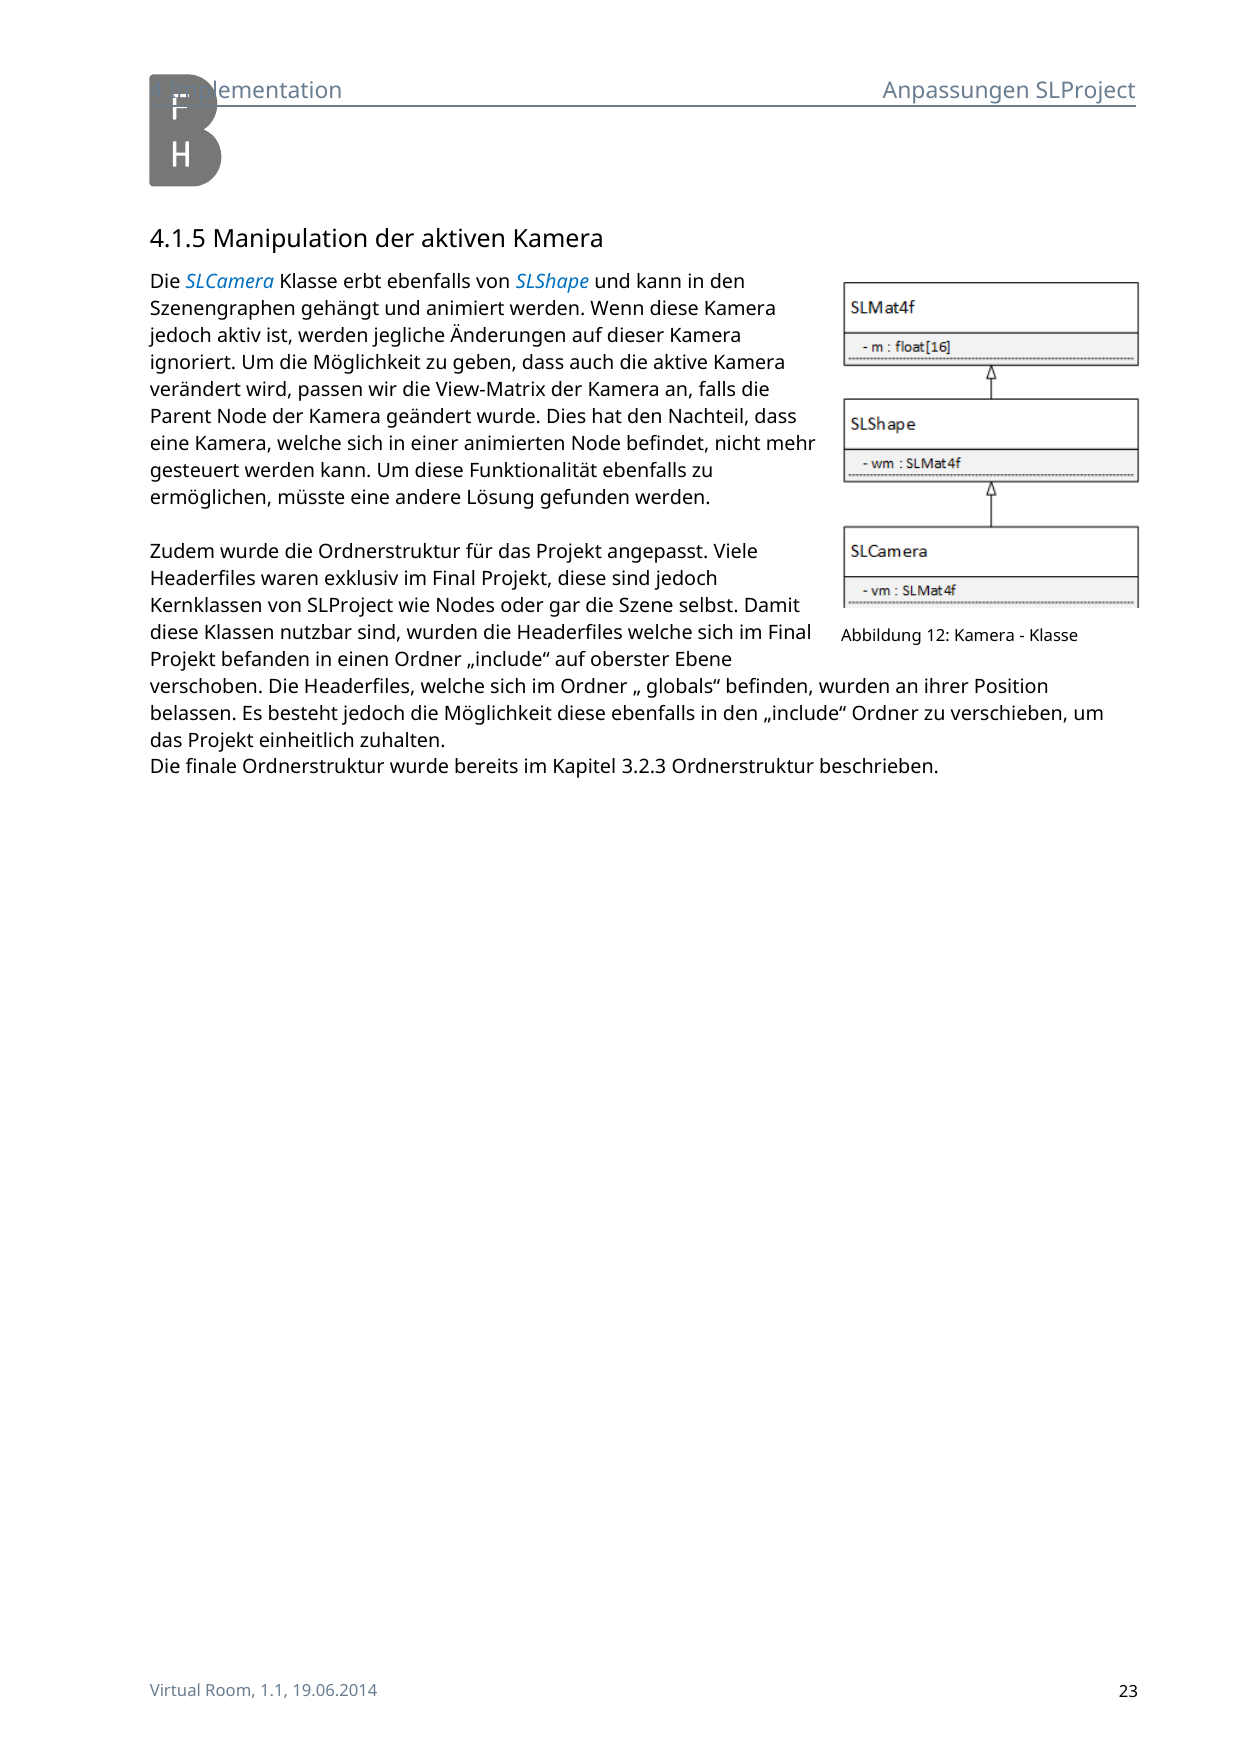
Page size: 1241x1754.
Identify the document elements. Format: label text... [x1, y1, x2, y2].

subtitle Manipulation der aktiven Kamera [149, 221, 1136, 255]
text Zudem wurde die Ordnerstruktur für das Projekt angepasst. Viele Headerfiles waren exklusiv im Final Projekt, diese sind jedoch Kernklassen von SLProject wie Nodes oder gar die Szene selbst. Damit diese Klassen nutzbar sind, wurden die Headerfiles welche sich im Final Projekt befanden in einen Ordner „include“ auf oberster Ebene verschoben. Die Headerfiles, welche sich im Ordner „ globals“ befinden, wurden an ihrer Position belassen. Es besteht jedoch die Möglichkeit diese ebenfalls in den „include“ Ordner zu verschieben, um das Projekt einheitlich zuhalten. [149, 537, 1136, 753]
text Die SLCamera Klasse erbt ebenfalls von SLShape und kann in den Szenengraphen gehängt und animiert werden. Wenn diese Kamera jedoch aktiv ist, werden jegliche Änderungen auf dieser Kamera ignoriert. Um die Möglichkeit zu geben, dass auch die aktive Kamera verändert wird, passen wir die View-Matrix der Kamera an, falls die Parent Node der Kamera geändert wurde. Dies hat den Nachteil, dass eine Kamera, welche sich in einer animierten Node befindet, nicht mehr gesteuert werden kann. Um diese Funktionalität ebenfalls zu ermöglichen, müsste eine andere Lösung gefunden werden. [149, 267, 1136, 510]
picture [840, 281, 1140, 607]
text Die finale Ordnerstruktur wurde bereits im Kapitel 3.2.3 Ordnerstruktur beschrieben. [149, 753, 1136, 780]
